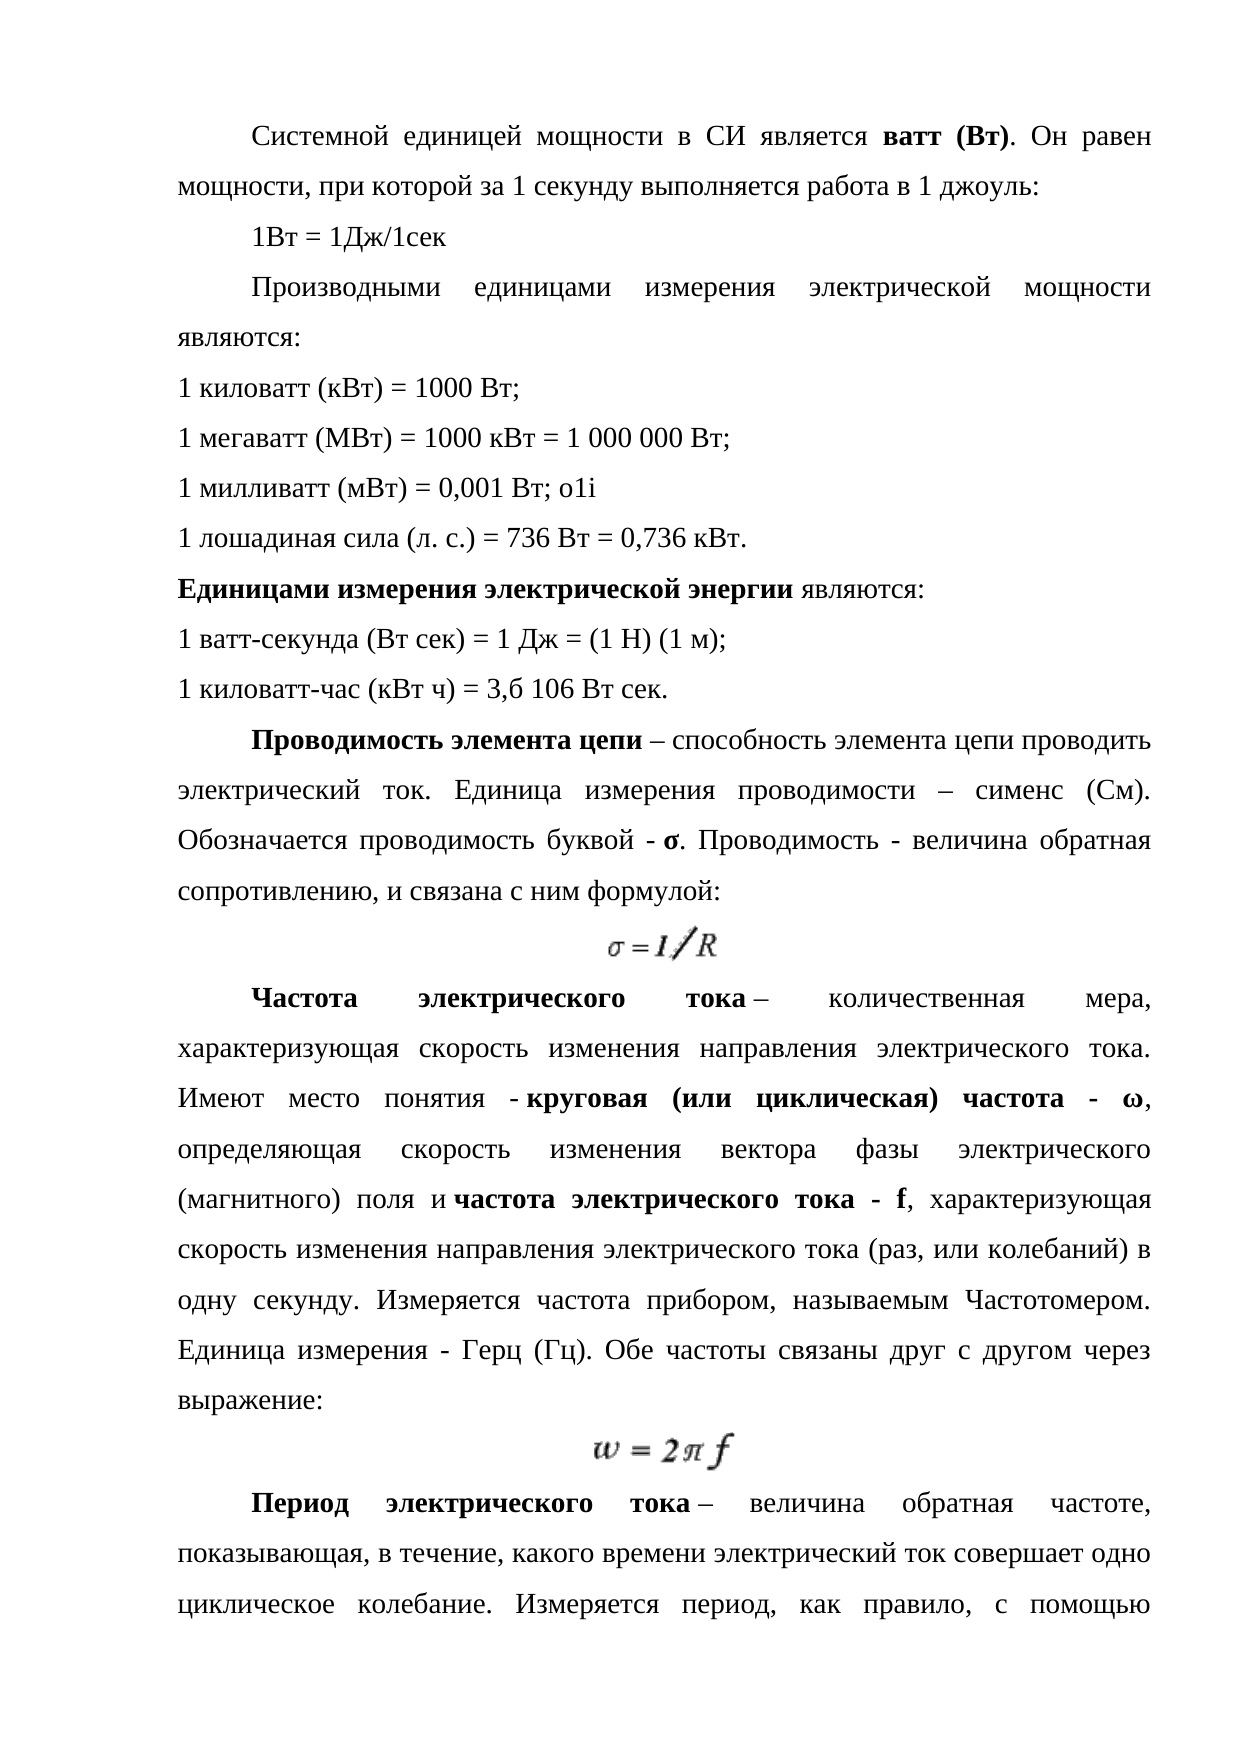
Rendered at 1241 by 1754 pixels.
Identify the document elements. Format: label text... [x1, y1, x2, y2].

text Проводимость элемента цепи – способность элемента цепи проводить электрический ток. Единица измерения проводимости – сименс (См). Обозначается проводимость буквой - σ. Проводимость - величина обратная сопротивлению, и связана с ним формулой: [177, 722, 1152, 906]
text Частота электрического тока – количественная мера, характеризующая скорость изменения направления электрического тока. Имеют место понятия - круговая (или циклическая) частота - ω, определяющая скорость изменения вектора фазы электрического (магнитного) поля и частота электрического тока - f, характеризующая скорость изменения направления электрического тока (раз, или колебаний) в одну секунду. Измеряется частота прибором, называемым Частотомером. Единица измерения - Герц (Гц). Обе частоты связаны друг с другом через выражение: [177, 980, 1152, 1416]
text Системной единицей мощности в СИ является ватт (Вт). Он равен мощности, при которой за 1 секунду выполняется работа в 1 джоуль: [177, 118, 1152, 202]
text 1Вт = 1Дж/1сек [177, 219, 1152, 252]
text Производными единицами измерения электрической мощности являются: [177, 269, 1152, 353]
picture [593, 1432, 736, 1472]
picture [601, 923, 728, 966]
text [177, 1485, 1152, 1619]
text 1 киловатт (кВт) = 1000 Вт; 1 мегаватт (МВт) = 1000 кВт = 1 000 000 Вт; 1 милливатт (мВт) = 0,001 Вт; о1i 1 лошадиная сила (л. с.) = 736 Вт = 0,736 кВт. Единицами измерения электрической энергии являются: 1 ватт-секунда (Вт сек) = 1 Дж = (1 Н) (1 м); 1 киловатт-час (кВт ч) = 3,б 106 Вт сек. [177, 370, 1152, 705]
